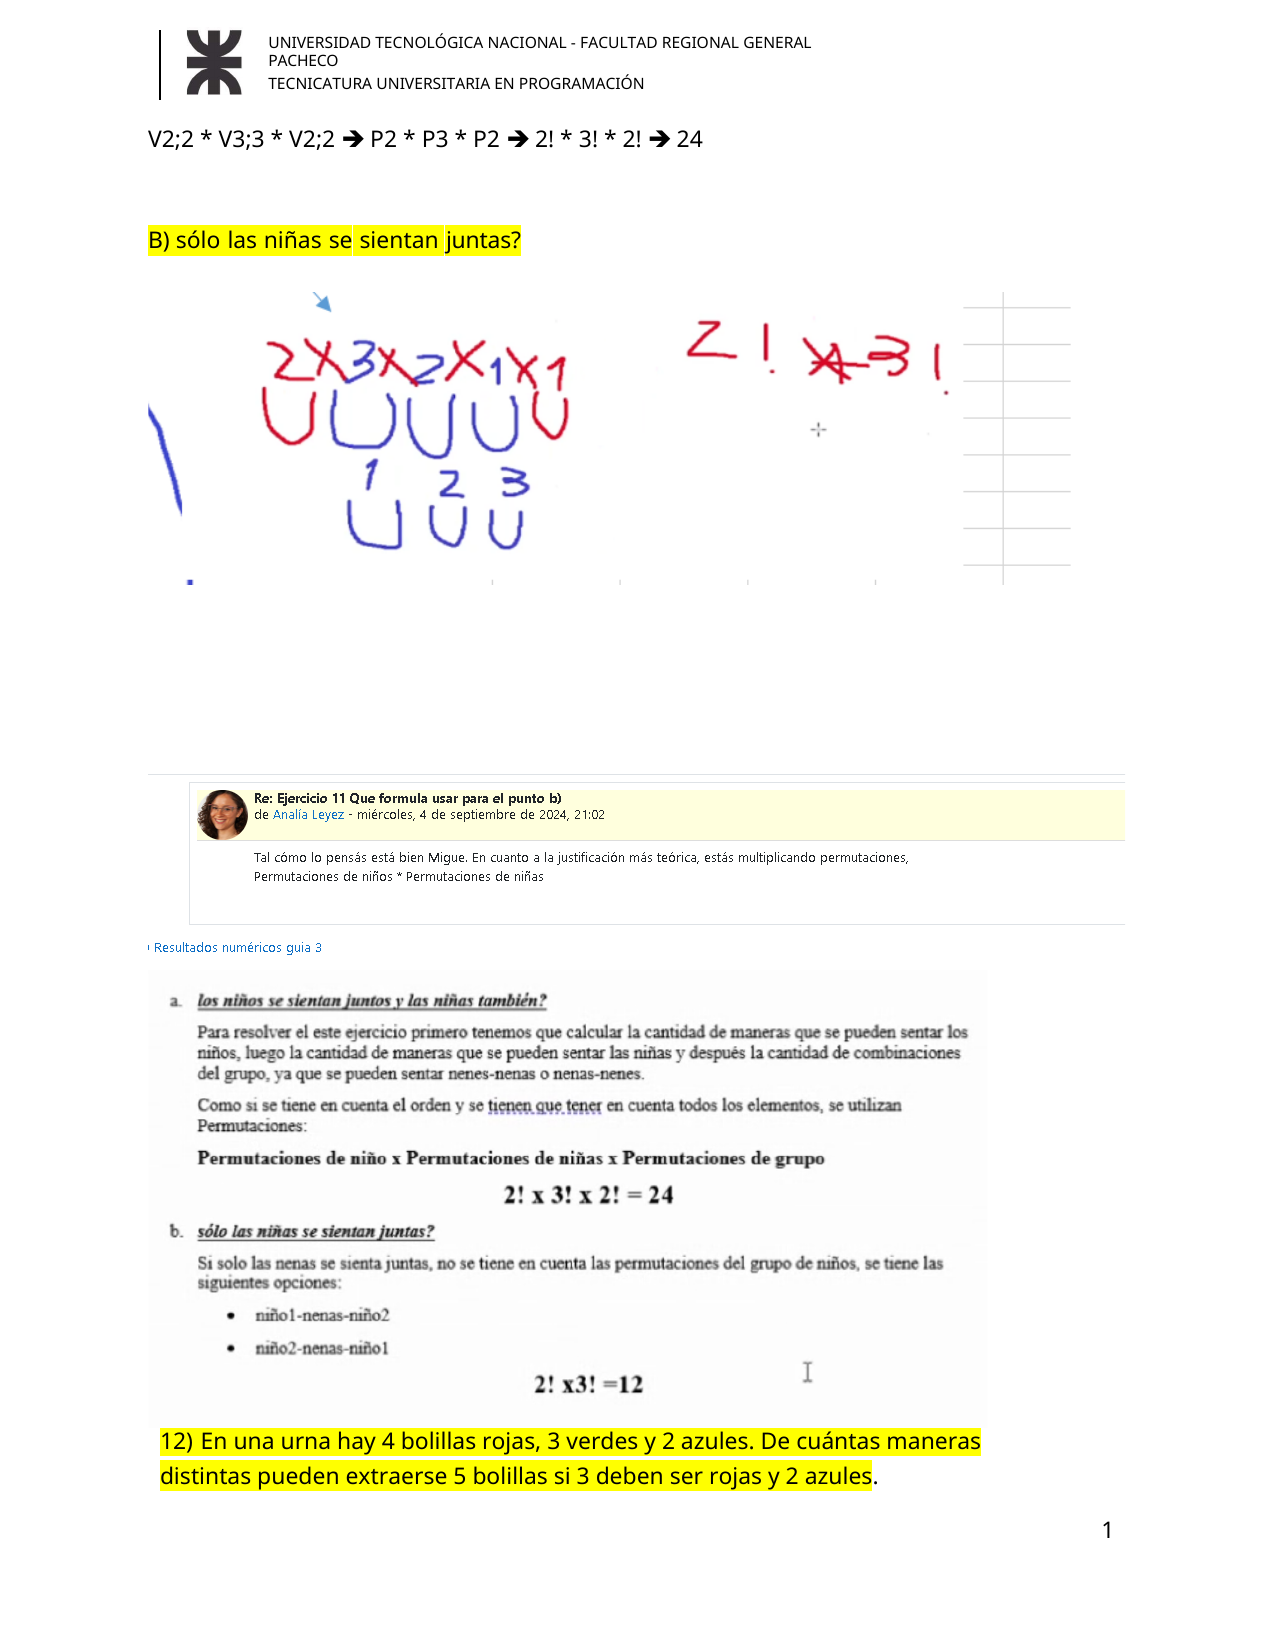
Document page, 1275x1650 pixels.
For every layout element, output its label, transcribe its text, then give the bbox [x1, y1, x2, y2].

picture [186, 27, 243, 95]
picture [148, 766, 1126, 1428]
picture [148, 292, 1071, 585]
list En una urna hay 4 bolillas rojas, 3 verdes y 2 azules. De cuántas maneras distintas pueden extraerse 5 bolillas si 3 deben ser rojas y 2 azules. [160, 1425, 1066, 1491]
text B) sólo las niñas se sientan juntas? [148, 224, 1125, 256]
text V2;2 * V3;3 * V2;2 P2 * P3 * P2 2! * 3! * 2! 24 [148, 123, 1125, 154]
